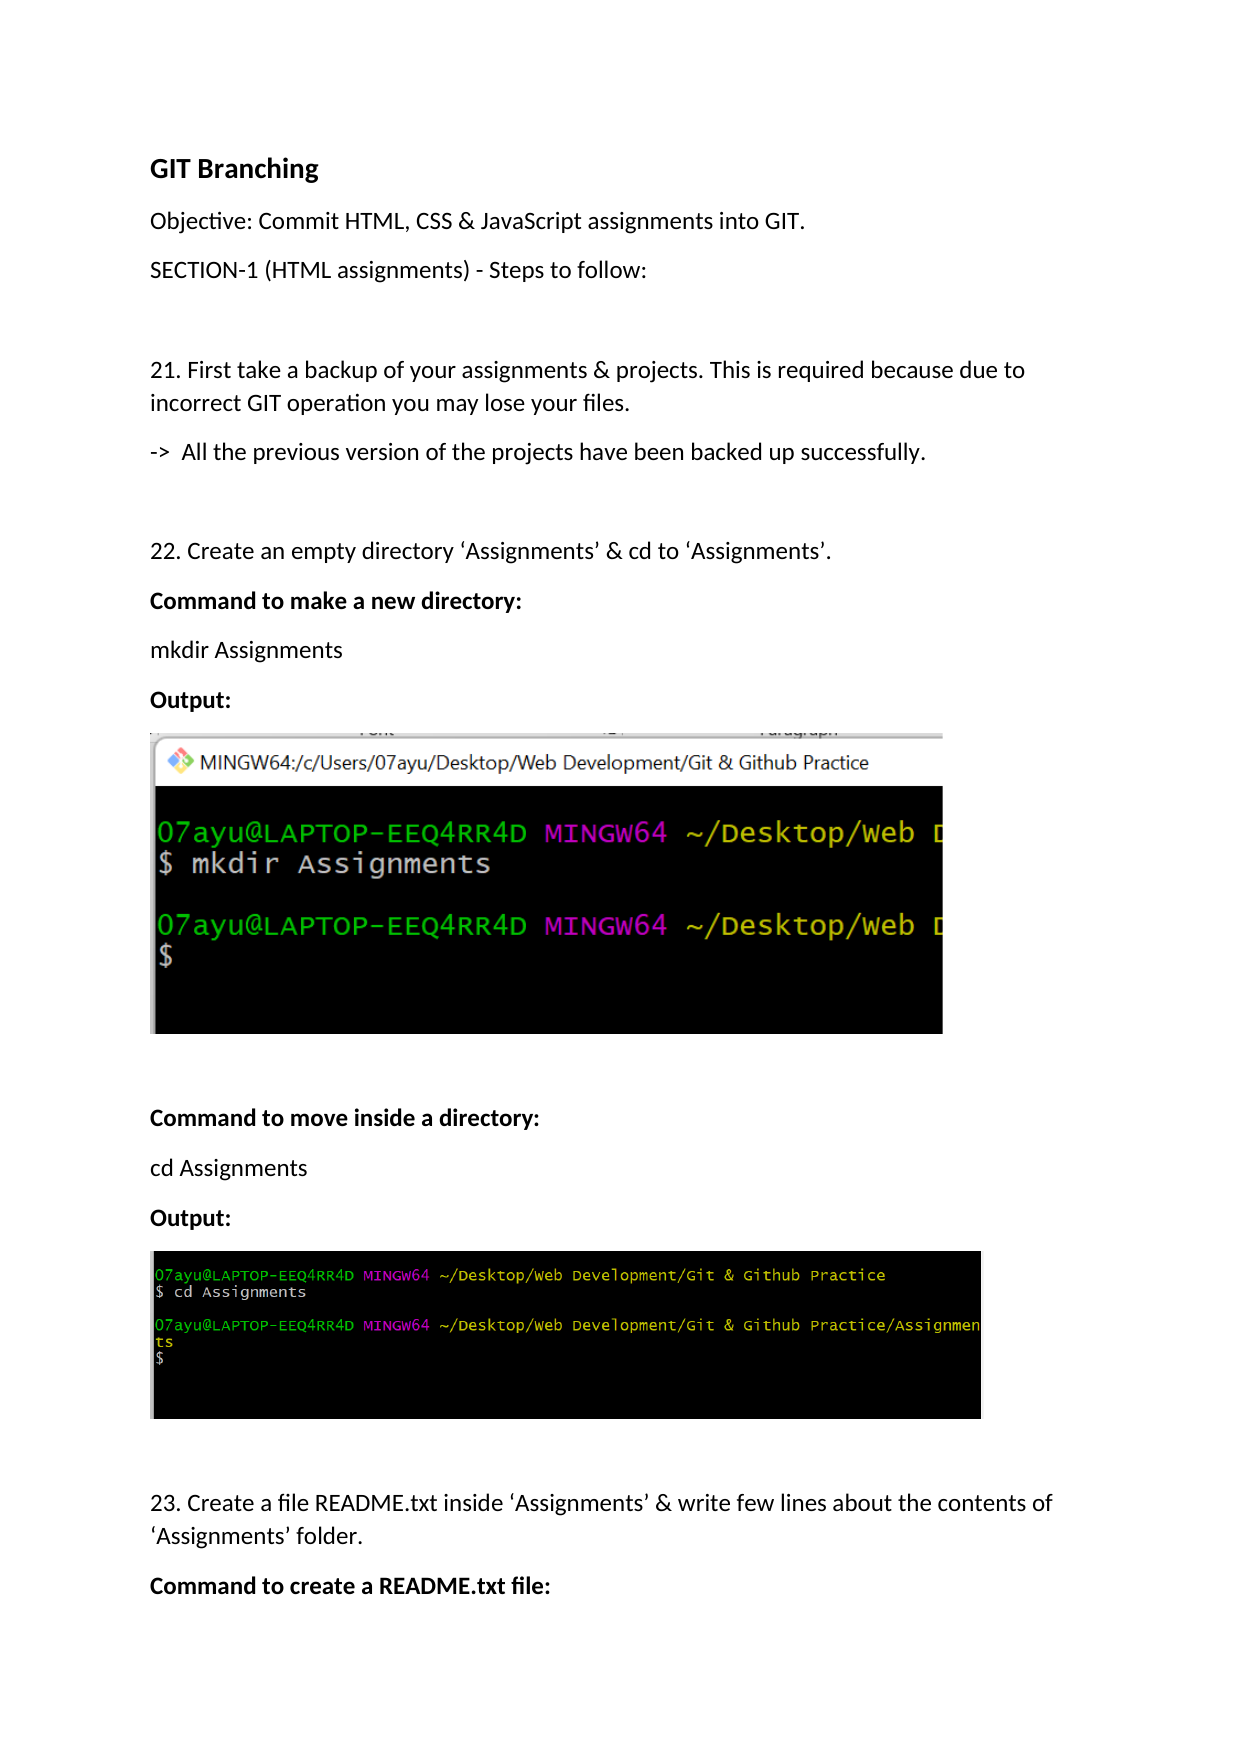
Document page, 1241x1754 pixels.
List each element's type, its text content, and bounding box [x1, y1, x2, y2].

text 22. Create an empty directory ‘Assignments’ & cd to ‘Assignments’. [150, 536, 1090, 566]
text Command to make a new directory: [150, 585, 1090, 616]
picture [150, 733, 943, 1034]
text Command to create a README.txt file: [150, 1570, 1090, 1600]
text GIT Branching [150, 150, 1090, 186]
text cd Assignments [150, 1152, 1090, 1183]
text Command to move inside a directory: [150, 1102, 1090, 1133]
text Output: [150, 684, 1090, 715]
text mkdir Assignments [150, 635, 1090, 665]
text -> All the previous version of the projects have been backed up successfully. [150, 436, 1090, 467]
text 21. First take a backup of your assignments & projects. This is required because due to incorrect GIT operation you may lose your files. [150, 354, 1090, 417]
text Objective: Commit HTML, CSS & JavaScript assignments into GIT. [150, 205, 1090, 236]
text SECTION-1 (HTML assignments) - Steps to follow: [150, 255, 1090, 285]
picture [150, 1251, 984, 1419]
text Output: [150, 1202, 1090, 1232]
text 23. Create a file README.txt inside ‘Assignments’ & write few lines about the contents of ‘Assignments’ folder. [150, 1487, 1090, 1551]
